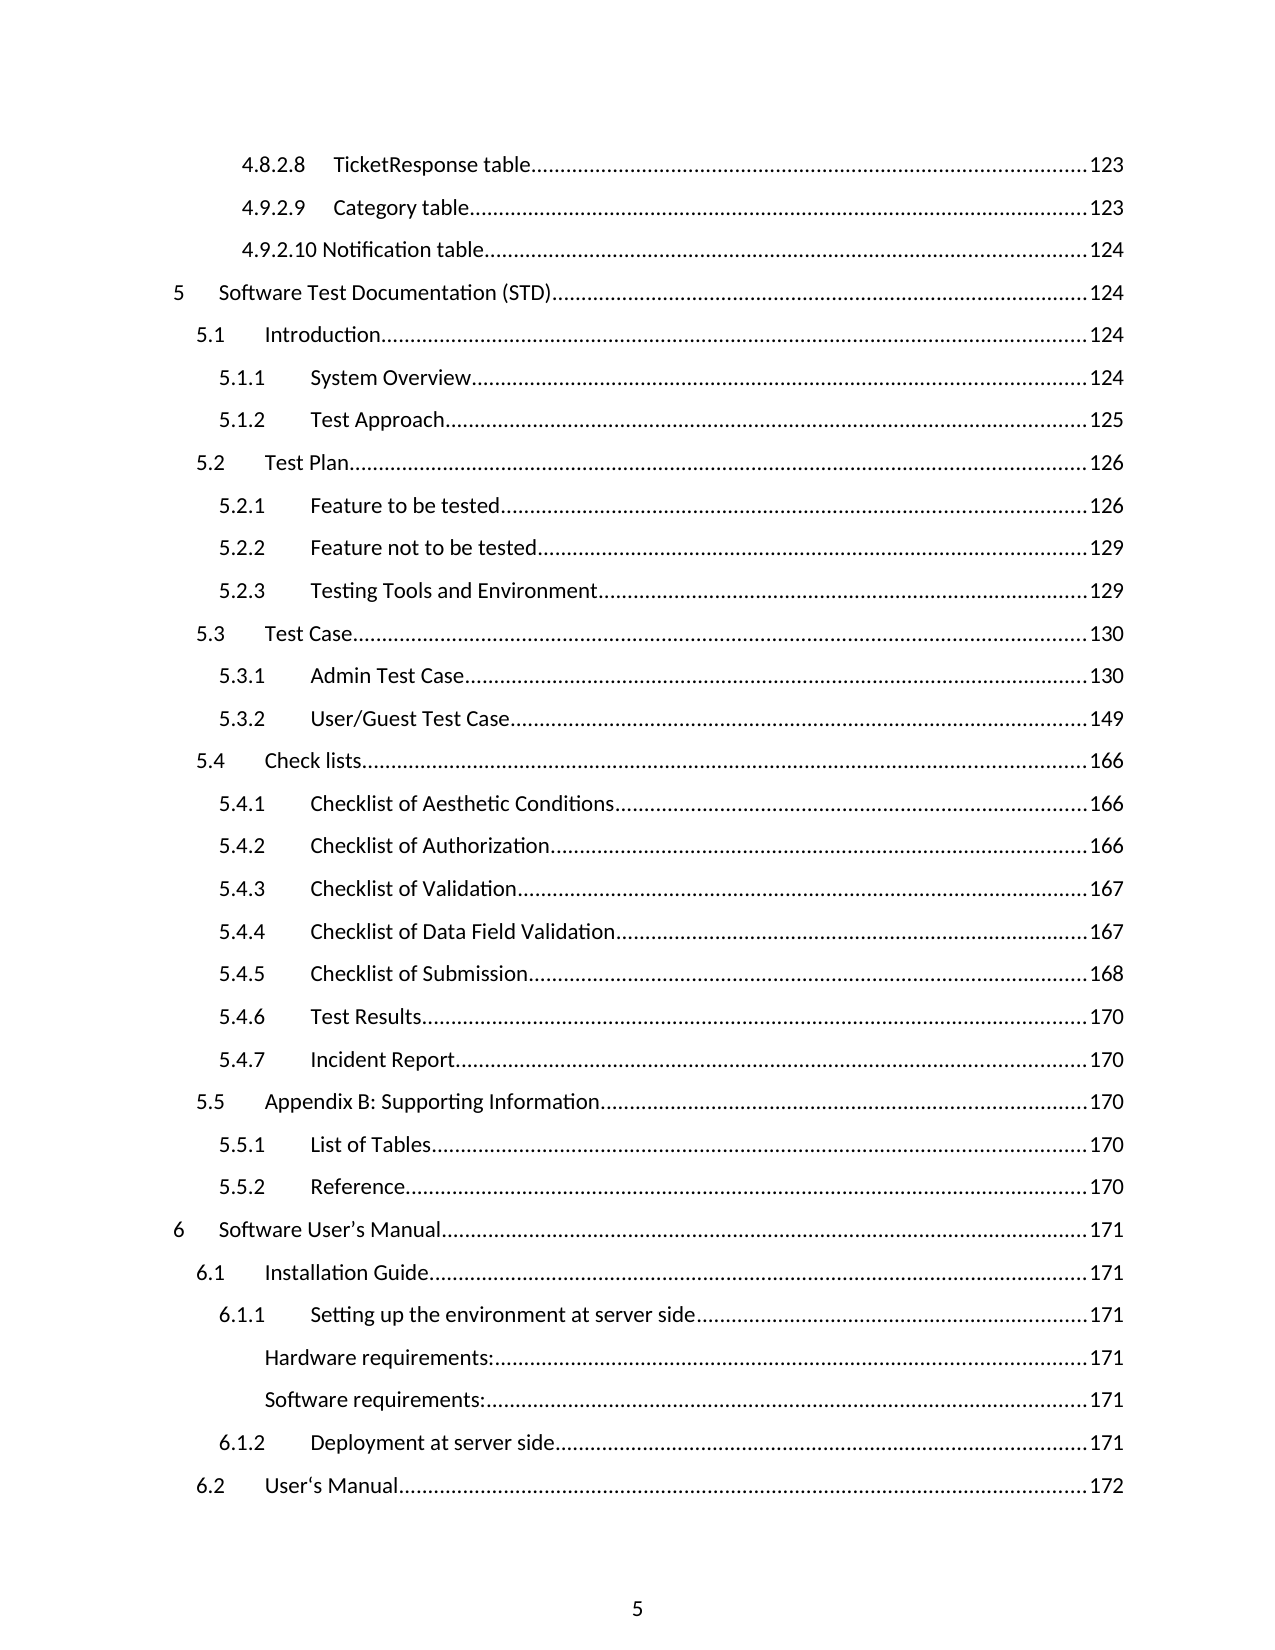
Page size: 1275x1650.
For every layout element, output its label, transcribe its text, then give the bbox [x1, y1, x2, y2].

text 5.1 Introduction 124 [196, 320, 1125, 348]
text 6.1 Installation Guide 171 [196, 1258, 1125, 1286]
text 5.4.4 Checklist of Data Field Validation 167 [219, 917, 1125, 945]
text 5.5 Appendix B: Supporting Information 170 [196, 1087, 1125, 1115]
text 5.4.2 Checklist of Authorization 166 [219, 832, 1125, 860]
text 5.1.2 Test Approach 125 [219, 406, 1125, 434]
text 5.5.2 Reference 170 [219, 1172, 1125, 1201]
text 5.4.7 Incident Report 170 [219, 1045, 1125, 1073]
text 5.3.1 Admin Test Case 130 [219, 661, 1125, 689]
text 4.8.2.8 TicketResponse table 123 [242, 150, 1125, 178]
text 5.4.1 Checklist of Aesthetic Conditions 166 [219, 789, 1125, 817]
text 5.4.3 Checklist of Validation 167 [219, 874, 1125, 902]
text 5 Software Test Documentation (STD) 124 [173, 278, 1125, 306]
text 5.2.2 Feature not to be tested 129 [219, 533, 1125, 561]
text 4.9.2.9 Category table 123 [242, 193, 1125, 221]
text 6 Software User’s Manual 171 [173, 1215, 1125, 1243]
text 5.2 Test Plan 126 [196, 448, 1125, 476]
text 5.2.1 Feature to be tested 126 [219, 491, 1125, 519]
text Software requirements: 171 [264, 1386, 1125, 1413]
text 5.5.1 List of Tables 170 [219, 1130, 1125, 1158]
text 5.4 Check lists 166 [196, 746, 1125, 774]
text 5.1.1 System Overview 124 [219, 363, 1125, 391]
text 6.1.2 Deployment at server side 171 [219, 1428, 1125, 1456]
text 5.3 Test Case 130 [196, 619, 1125, 647]
text Hardware requirements: 171 [264, 1343, 1125, 1371]
text 4.9.2.10 Notification table 124 [242, 235, 1125, 263]
text 5.3.2 User/Guest Test Case 149 [219, 704, 1125, 732]
text 6.1.1 Setting up the environment at server side 171 [219, 1300, 1125, 1328]
text 5.2.3 Testing Tools and Environment 129 [219, 576, 1125, 604]
text 5.4.6 Test Results 170 [219, 1002, 1125, 1030]
text 5.4.5 Checklist of Submission 168 [219, 959, 1125, 987]
text 6.2 User‘s Manual 172 [196, 1471, 1125, 1499]
